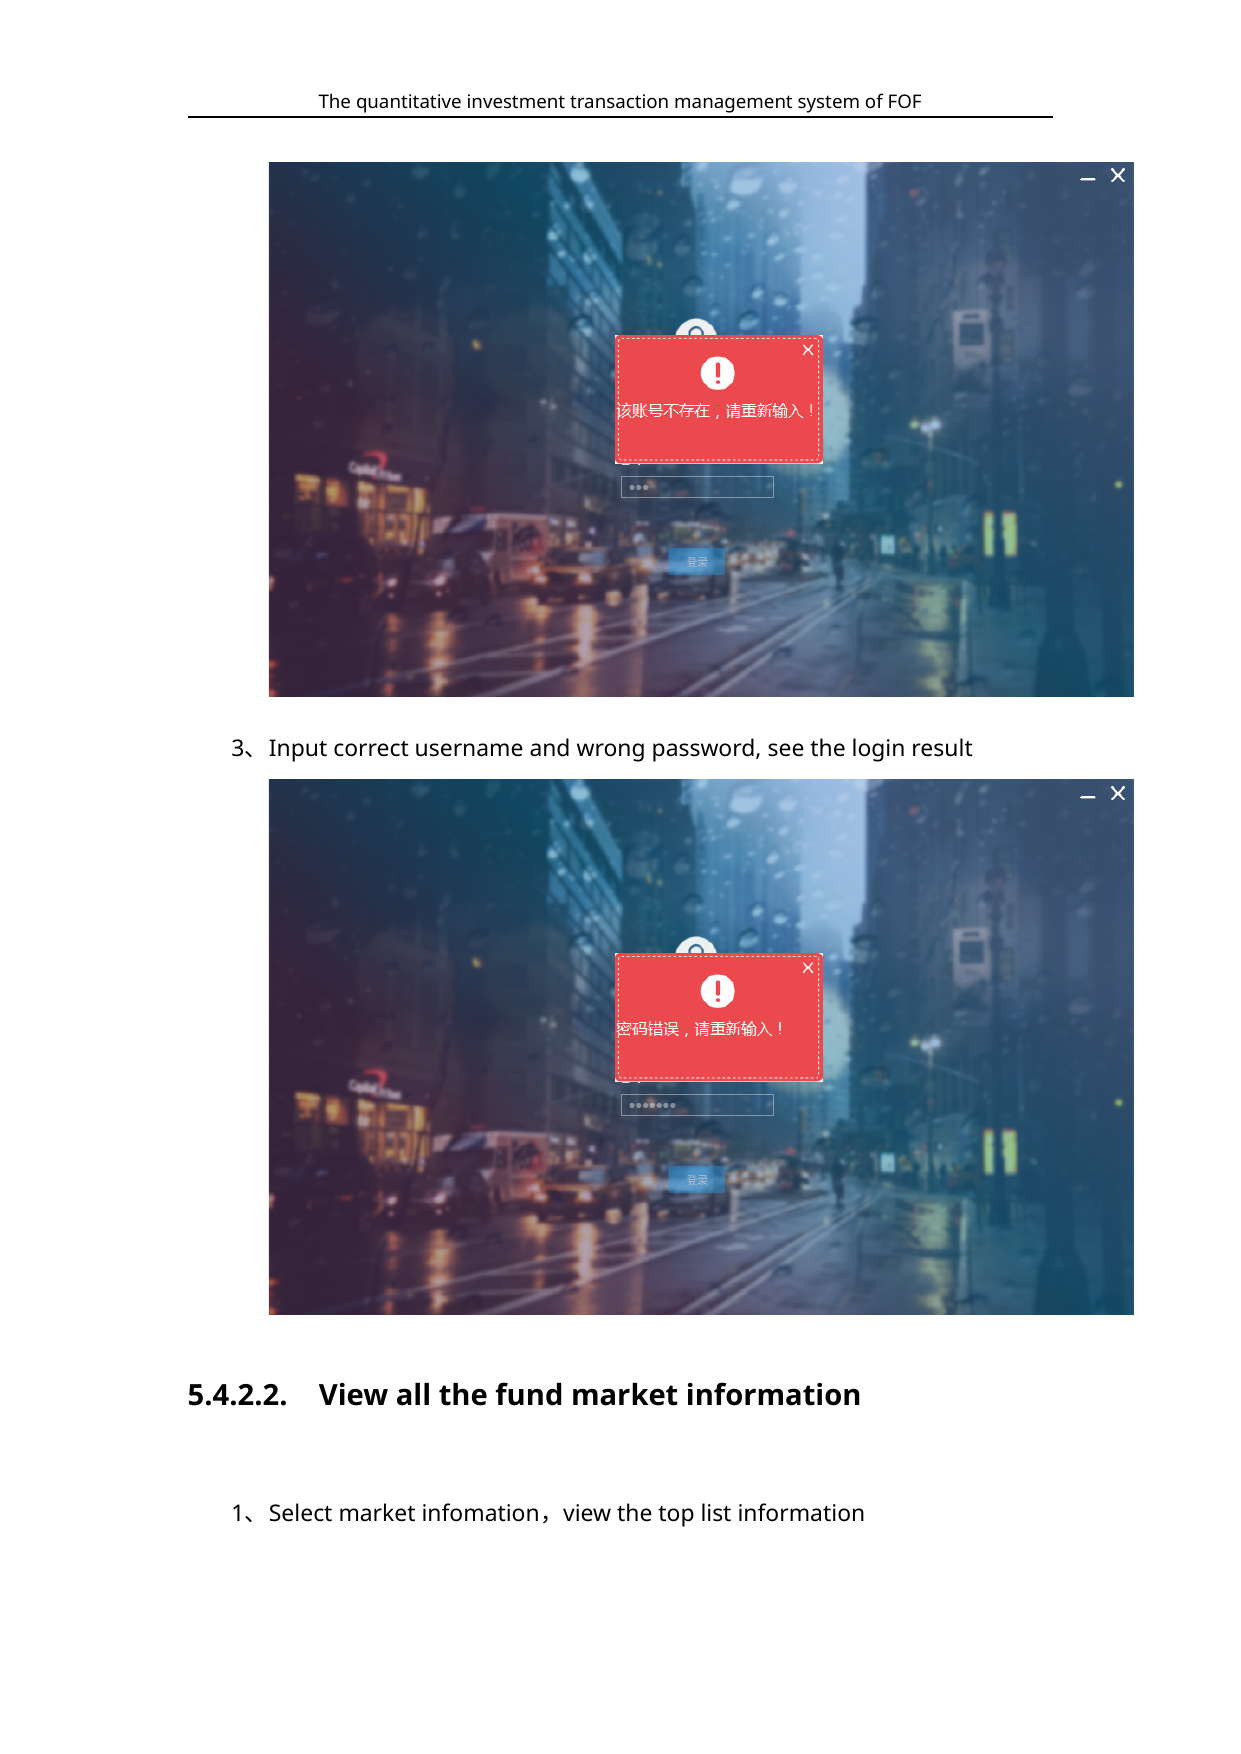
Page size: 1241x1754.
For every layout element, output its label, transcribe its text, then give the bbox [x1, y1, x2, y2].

list Input correct username and wrong password, see the login result [231, 714, 1053, 779]
list Select market infomation，view the top list information [231, 1478, 1053, 1543]
picture [268, 779, 1134, 1315]
subtitle View all the fund market information [187, 1361, 1053, 1426]
picture [268, 162, 1134, 697]
